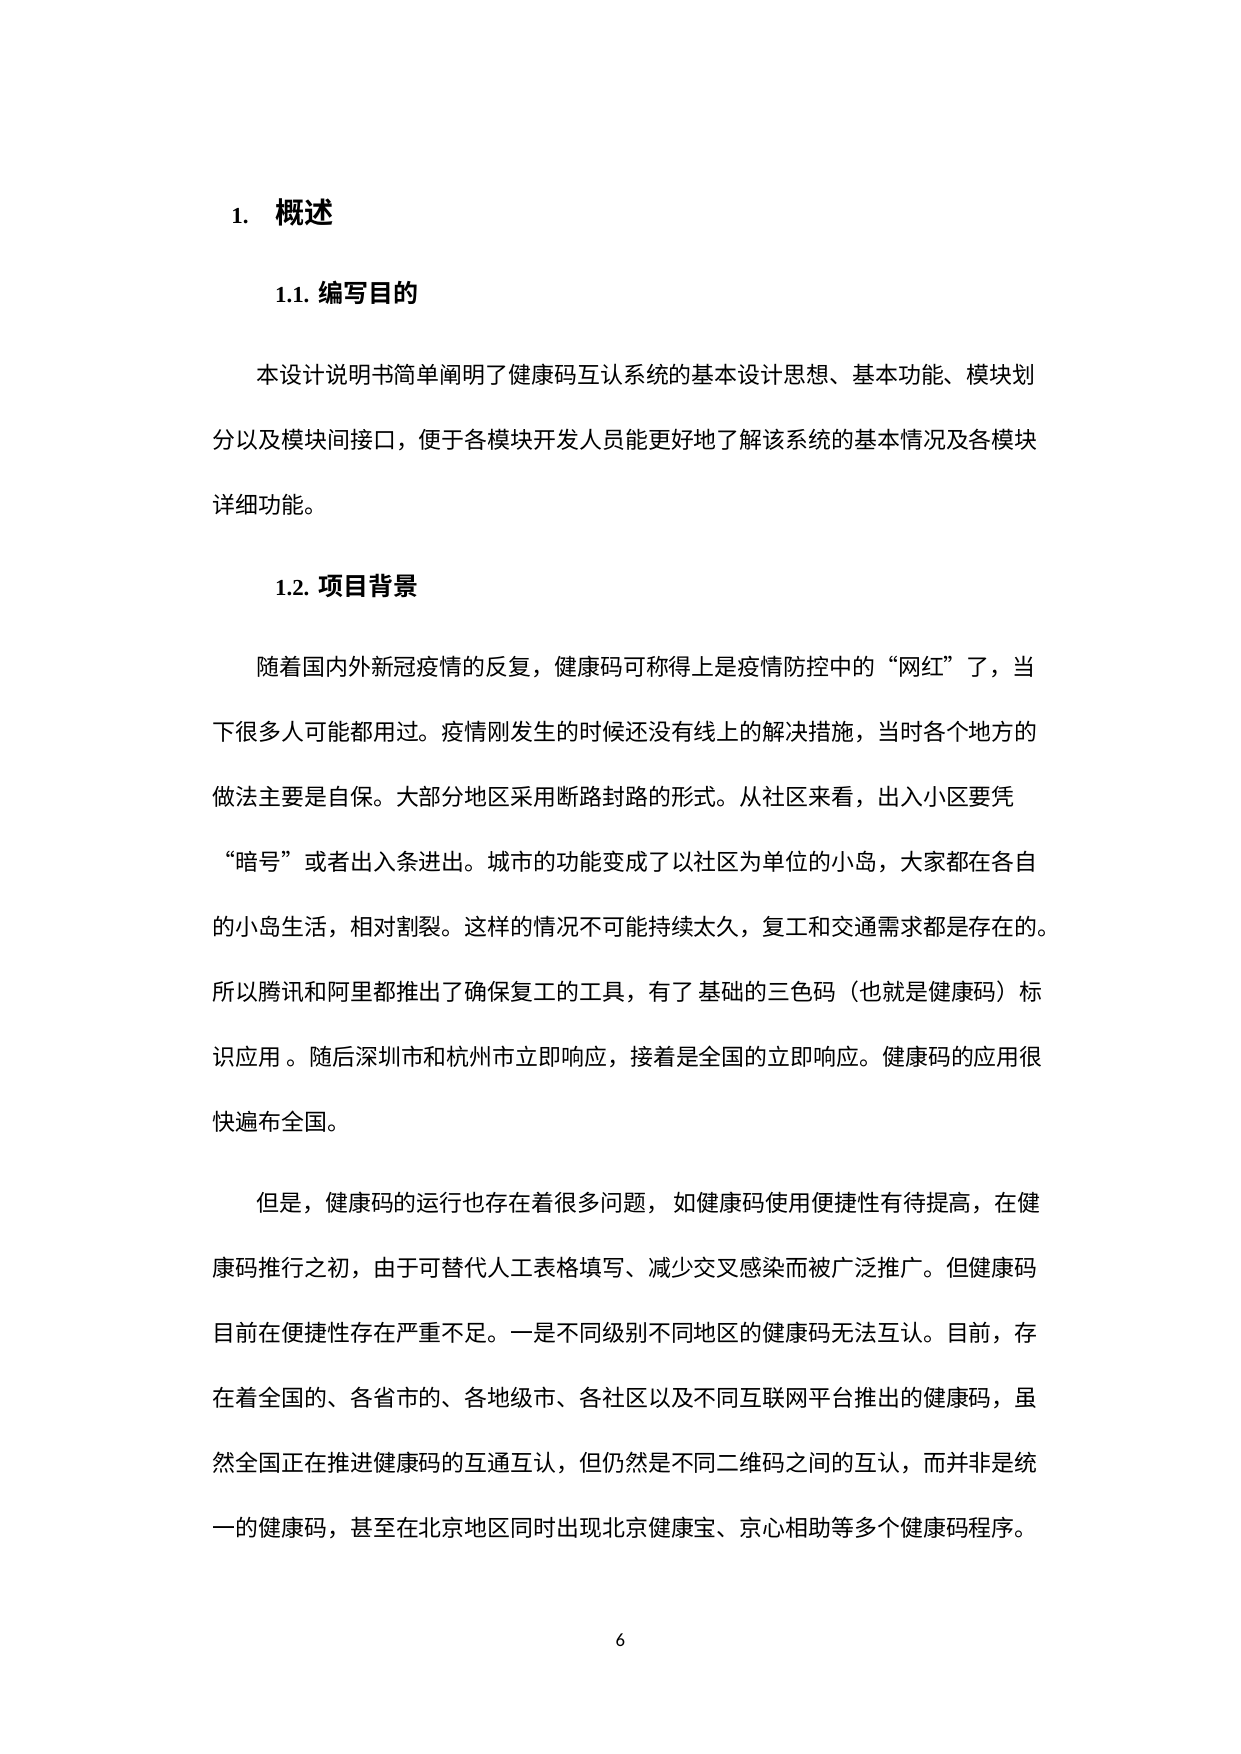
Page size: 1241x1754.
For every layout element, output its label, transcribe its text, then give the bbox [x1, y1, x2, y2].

text 随着国内外新冠疫情的反复，健康码可称得上是疫情防控中的“网红”了，当下很多人可能都用过。疫情刚发生的时候还没有线上的解决措施，当时各个地方的做法主要是自保。大部分地区采用断路封路的形式。从社区来看，出入小区要凭“暗号”或者出入条进出。城市的功能变成了以社区为单位的小岛，大家都在各自的小岛生活，相对割裂。这样的情况不可能持续太久，复工和交通需求都是存在的。所以腾讯和阿里都推出了确保复工的工具，有了 基础的三色码（也就是健康码）标识应用 。随后深圳市和杭州市立即响应，接着是全国的立即响应。健康码的应用很快遍布全国。 [212, 633, 1053, 1153]
list 概述 [231, 178, 1053, 243]
list 编写目的 [275, 259, 1053, 324]
list 项目背景 [275, 552, 1053, 617]
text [212, 1169, 1053, 1559]
text 本设计说明书简单阐明了健康码互认系统的基本设计思想、基本功能、模块划分以及模块间接口，便于各模块开发人员能更好地了解该系统的基本情况及各模块详细功能。 [212, 341, 1053, 536]
